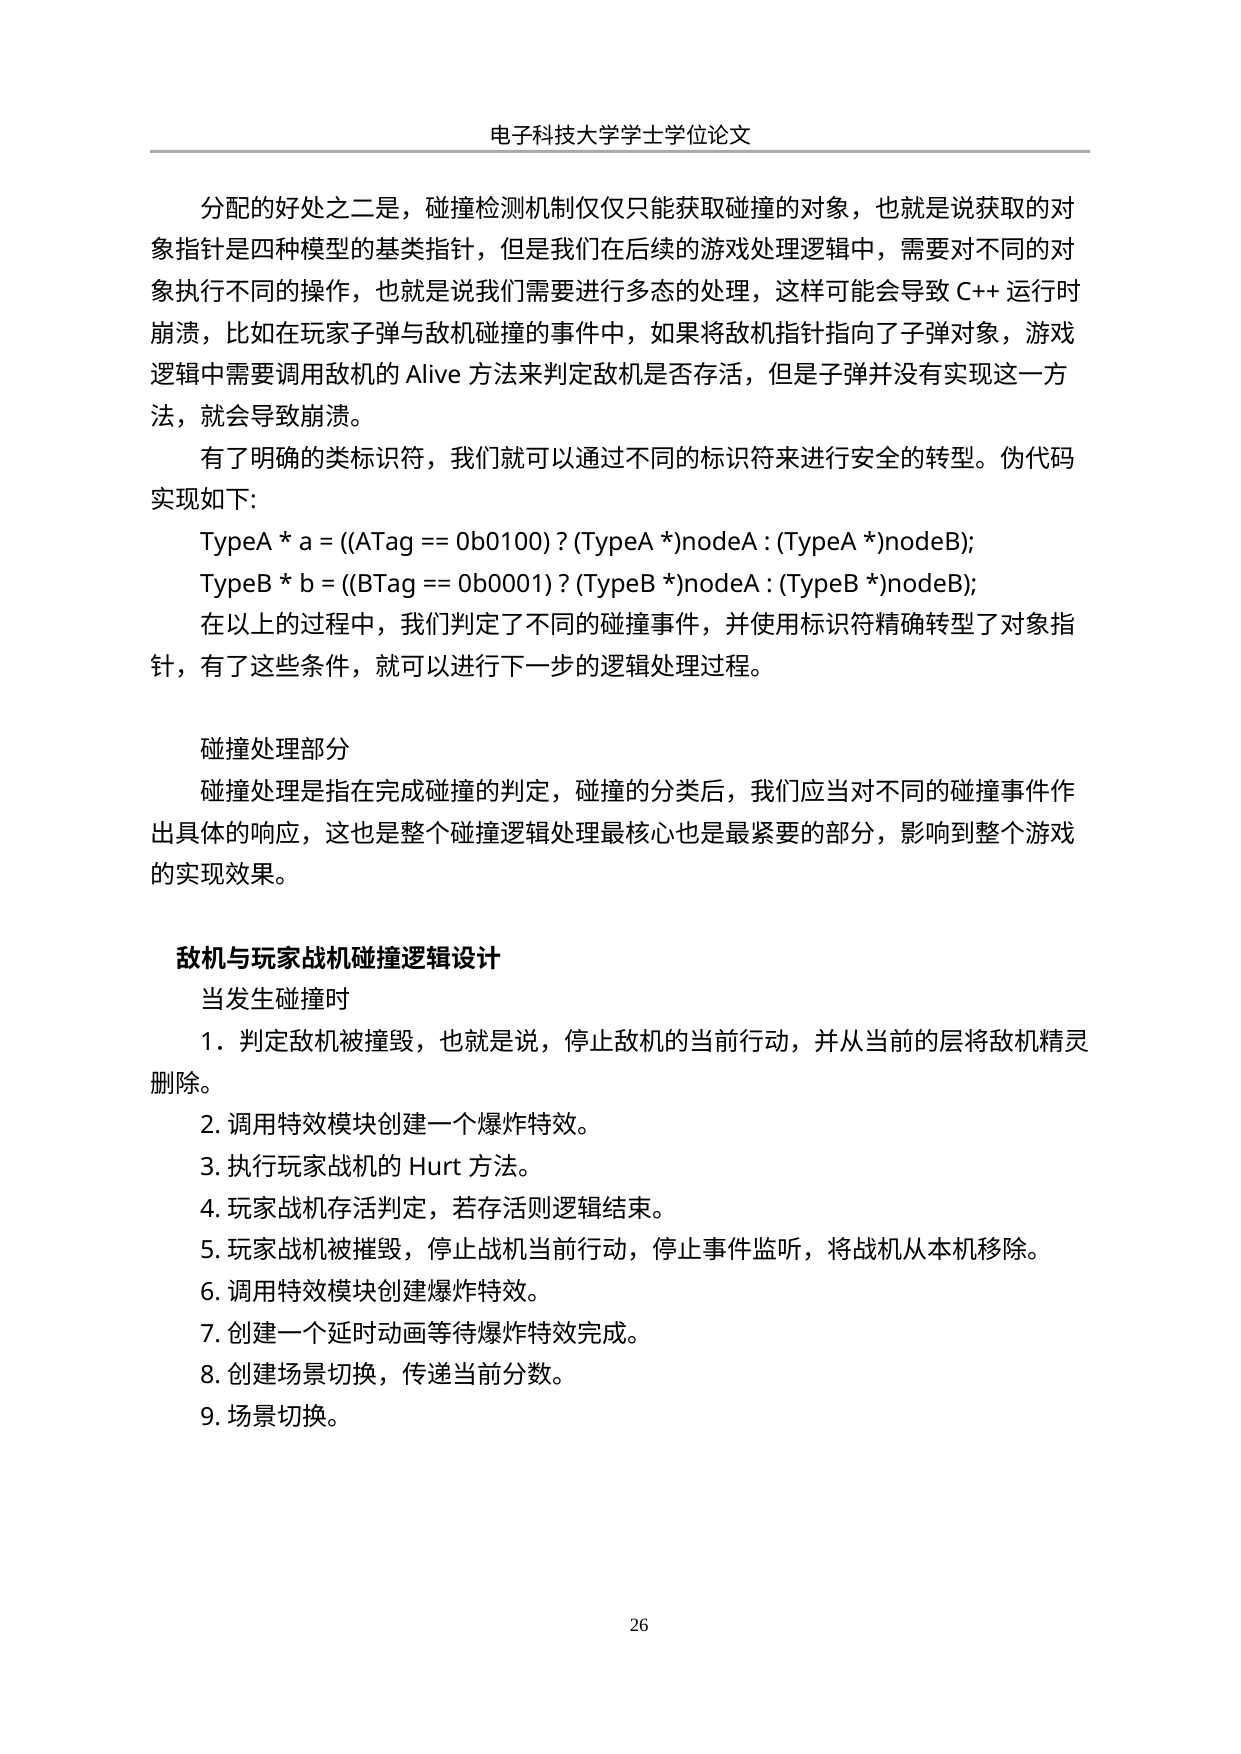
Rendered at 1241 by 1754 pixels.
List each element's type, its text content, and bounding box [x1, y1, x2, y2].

text 分配的好处之二是，碰撞检测机制仅仅只能获取碰撞的对象，也就是说获取的对象指针是四种模型的基类指针，但是我们在后续的游戏处理逻辑中，需要对不同的对象执行不同的操作，也就是说我们需要进行多态的处理，这样可能会导致 C++ 运行时崩溃，比如在玩家子弹与敌机碰撞的事件中，如果将敌机指针指向了子弹对象，游戏逻辑中需要调用敌机的 Alive 方法来判定敌机是否存活，但是子弹并没有实现这一方法，就会导致崩溃。 [150, 184, 1090, 434]
text 9. 场景切换。 [150, 1392, 1090, 1434]
text 8. 创建场景切换，传递当前分数。 [150, 1351, 1090, 1392]
text 碰撞处理是指在完成碰撞的判定，碰撞的分类后，我们应当对不同的碰撞事件作出具体的响应，这也是整个碰撞逻辑处理最核心也是最紧要的部分，影响到整个游戏的实现效果。 [150, 767, 1090, 892]
text 有了明确的类标识符，我们就可以通过不同的标识符来进行安全的转型。伪代码实现如下: [150, 434, 1090, 517]
text 1．判定敌机被撞毁，也就是说，停止敌机的当前行动，并从当前的层将敌机精灵删除。 [150, 1017, 1090, 1101]
text 当发生碰撞时 [150, 976, 1090, 1017]
text 6. 调用特效模块创建爆炸特效。 [150, 1267, 1090, 1309]
text 3. 执行玩家战机的 Hurt 方法。 [150, 1142, 1090, 1184]
text 7. 创建一个延时动画等待爆炸特效完成。 [150, 1309, 1090, 1351]
text 4. 玩家战机存活判定，若存活则逻辑结束。 [150, 1184, 1090, 1226]
text 在以上的过程中，我们判定了不同的碰撞事件，并使用标识符精确转型了对象指针，有了这些条件，就可以进行下一步的逻辑处理过程。 [150, 601, 1090, 684]
text 5. 玩家战机被摧毁，停止战机当前行动，停止事件监听，将战机从本机移除。 [150, 1226, 1090, 1267]
text 碰撞处理部分 [150, 726, 1090, 767]
text TypeA * a = ((ATag == 0b0100) ? (TypeA *)nodeA : (TypeA *)nodeB); [150, 517, 1090, 559]
text 敌机与玩家战机碰撞逻辑设计 [150, 934, 1090, 976]
text 2. 调用特效模块创建一个爆炸特效。 [150, 1101, 1090, 1142]
text TypeB * b = ((BTag == 0b0001) ? (TypeB *)nodeA : (TypeB *)nodeB); [150, 559, 1090, 601]
